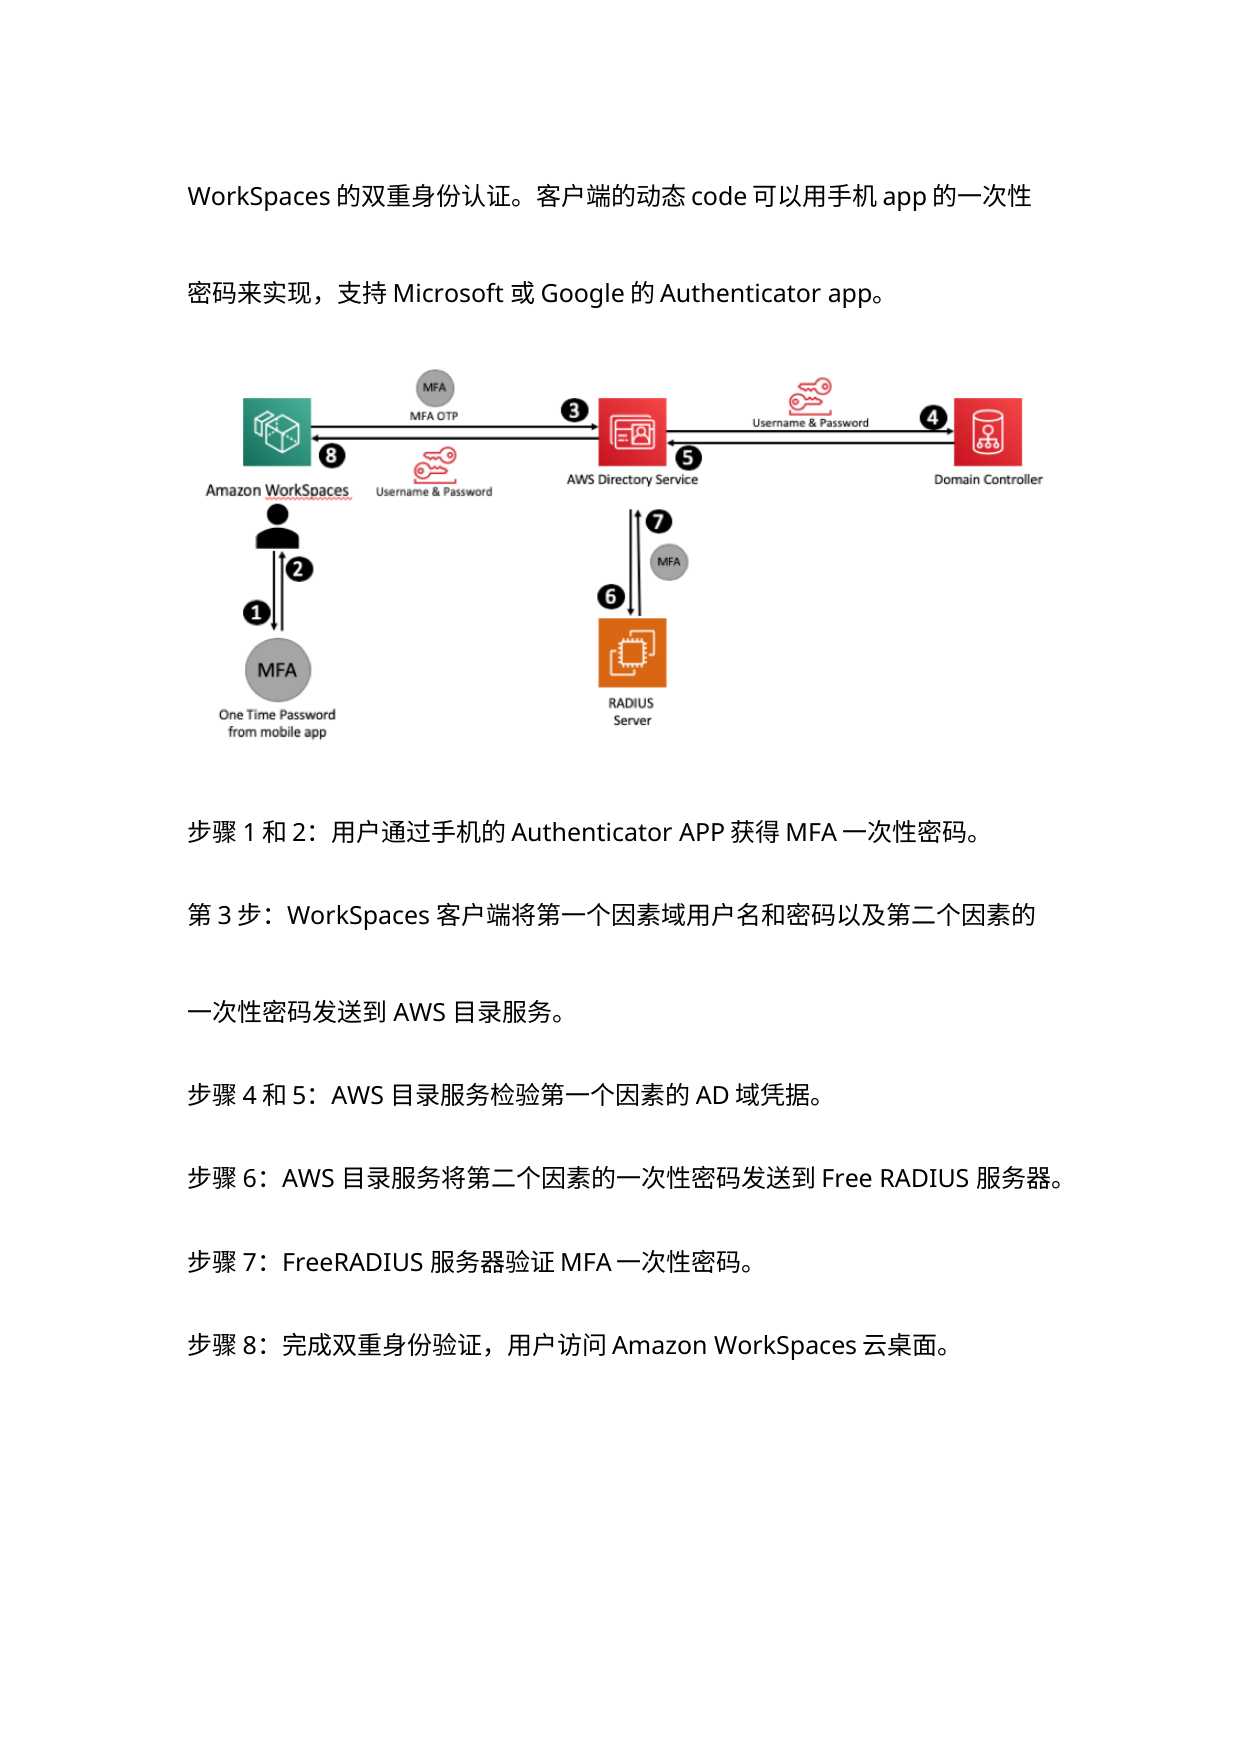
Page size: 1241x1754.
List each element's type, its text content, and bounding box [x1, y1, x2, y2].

text 步骤4和5：AWS 目录服务检验第一个因素的AD域凭据。 [187, 1061, 1053, 1126]
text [187, 162, 1053, 324]
text 步骤1和2：用户通过手机的Authenticator APP获得MFA一次性密码。 [187, 798, 1053, 863]
text 步骤8：完成双重身份验证，用户访问Amazon WorkSpaces云桌面。 [187, 1311, 1053, 1376]
text 步骤7：FreeRADIUS 服务器验证MFA一次性密码。 [187, 1228, 1053, 1293]
text 第3步：WorkSpaces 客户端将第一个因素域用户名和密码以及第二个因素的一次性密码发送到 AWS 目录服务。 [187, 881, 1053, 1043]
text 步骤6：AWS 目录服务将第二个因素的一次性密码发送到Free RADIUS 服务器。 [187, 1144, 1053, 1209]
picture [187, 342, 1053, 747]
